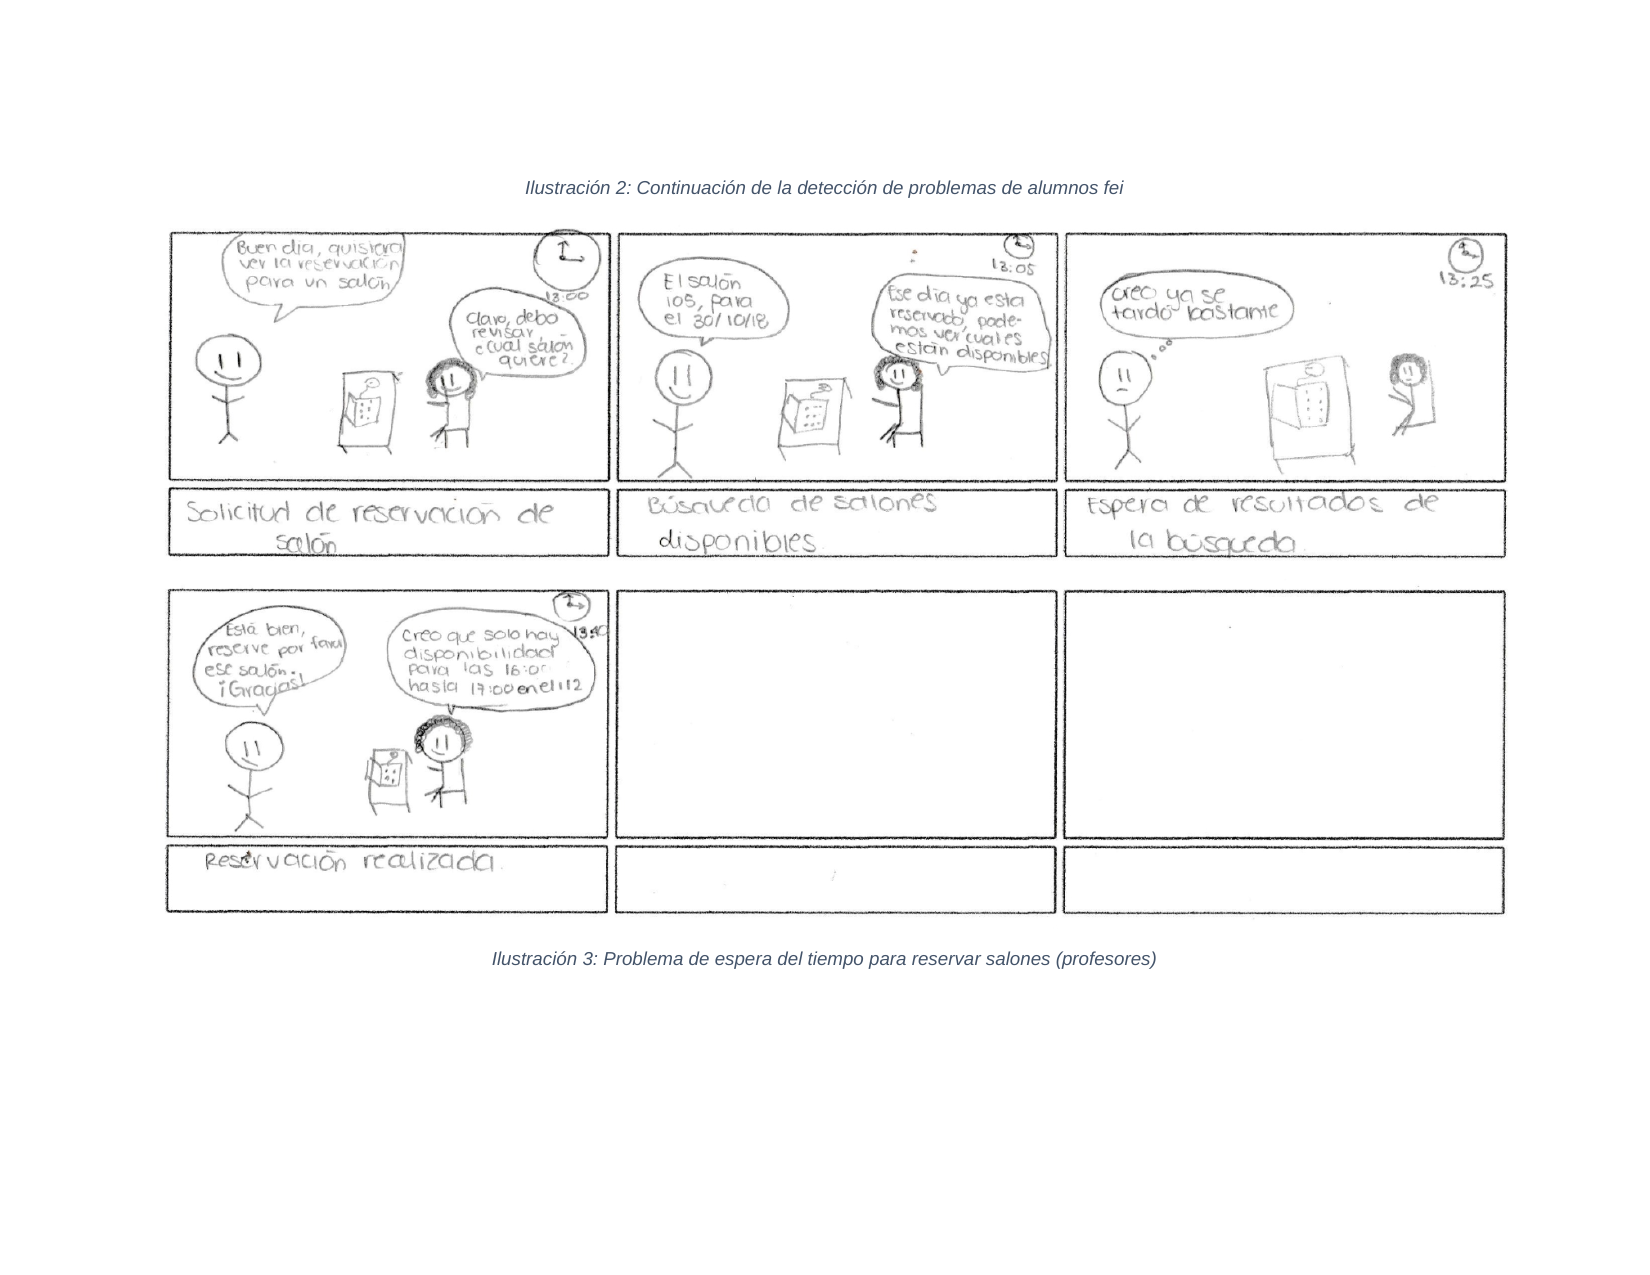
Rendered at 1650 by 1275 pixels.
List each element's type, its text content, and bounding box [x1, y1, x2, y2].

text Ilustración 3: Problema de espera del tiempo para reservar salones (profesores) [148, 948, 1502, 970]
text Ilustración 2: Continuación de la detección de problemas de alumnos fei [148, 177, 1502, 199]
picture [149, 221, 1523, 929]
